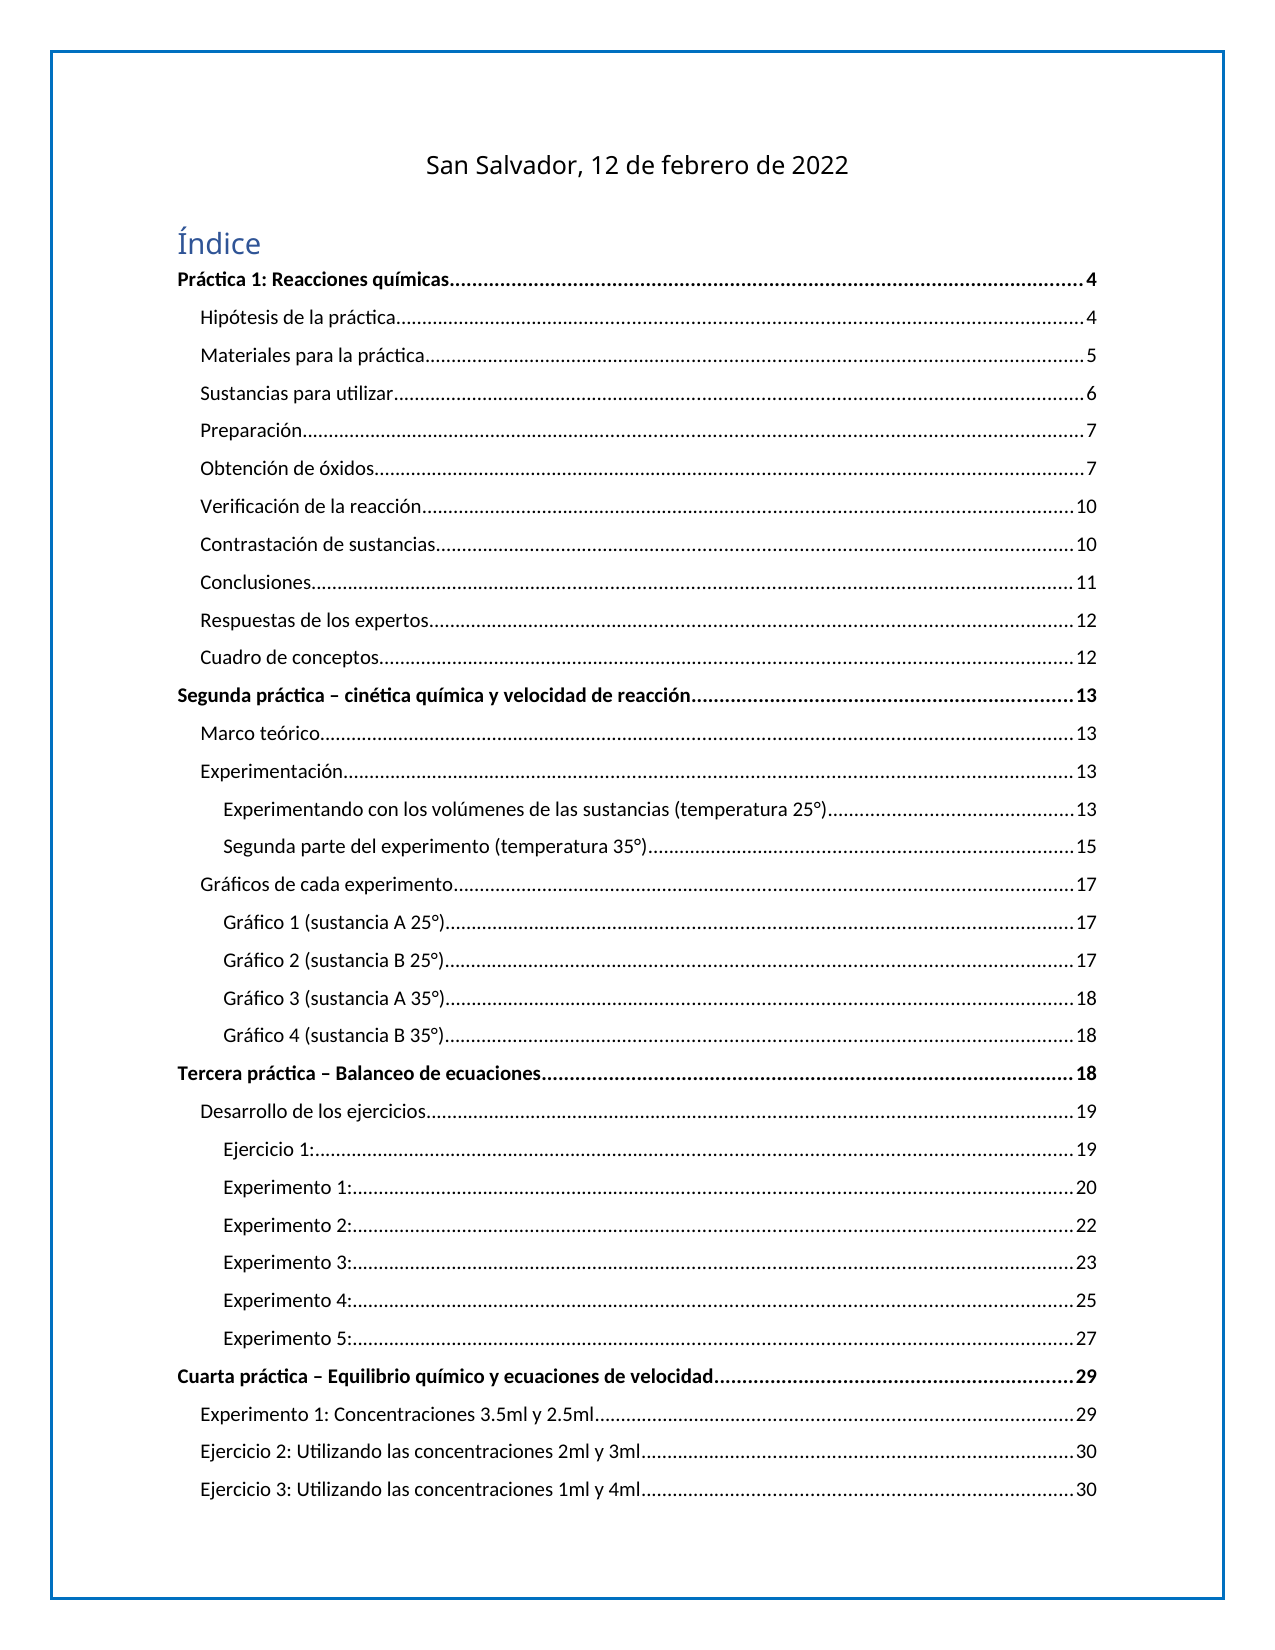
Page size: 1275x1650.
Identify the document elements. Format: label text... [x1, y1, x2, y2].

text San Salvador, 12 de febrero de 2022 [177, 148, 1098, 182]
